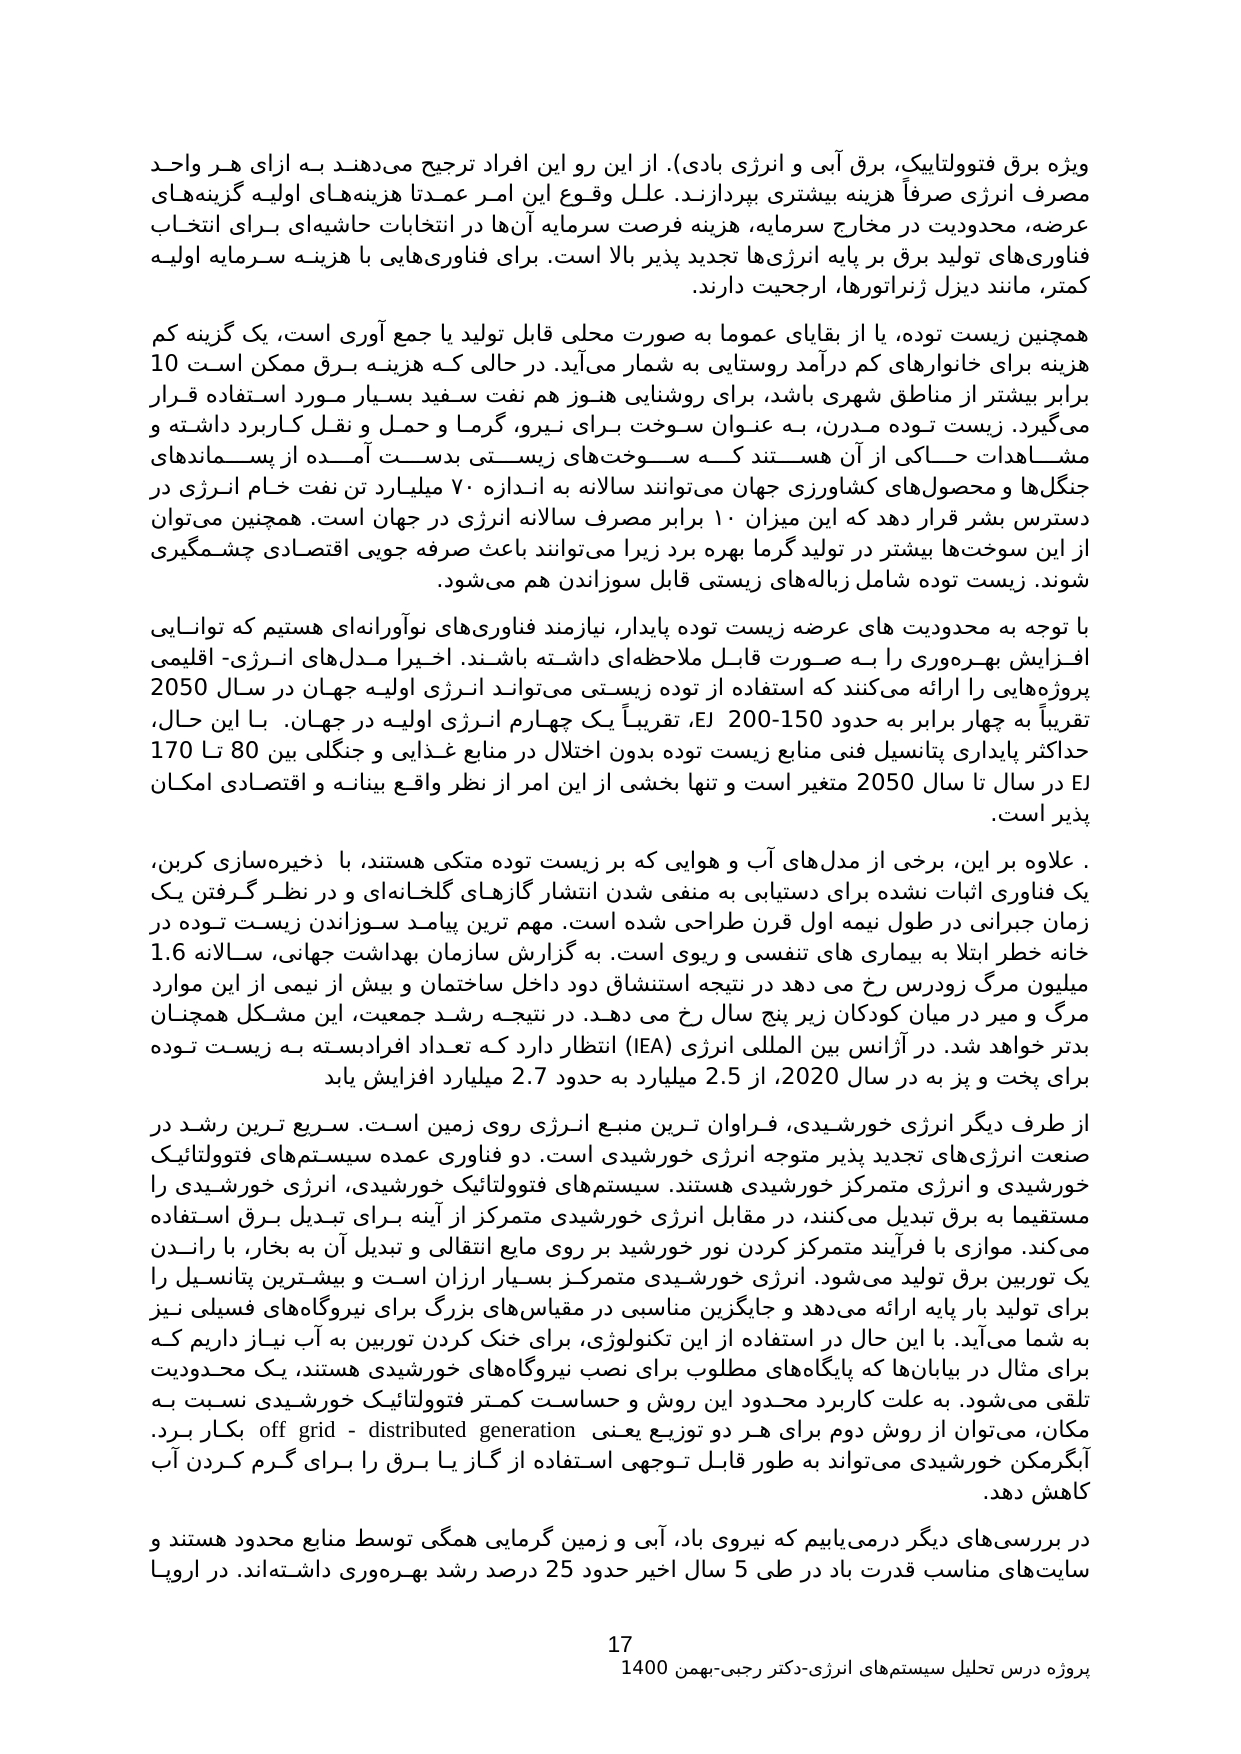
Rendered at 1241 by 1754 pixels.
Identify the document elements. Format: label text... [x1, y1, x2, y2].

text . علاوه بر این، برخی از مدل‌های آب و هوایی که بر زیست توده متکی هستند، با ذخیره‌سازی کربن، یک فناوری اثبات نشده برای دستیابی به منفی شدن انتشار گازهای گلخانه‌ای و در نظر گرفتن یک زمان جبرانی در طول نیمه اول قرن طراحی شده است. مهم ترین پیامد سوزاندن زیست توده در خانه خطر ابتلا به بیماری های تنفسی و ریوی است. به گزارش سازمان بهداشت جهانی، سالانه 1.6 میلیون مرگ زودرس رخ می دهد در نتیجه استنشاق دود داخل ساختمان و بیش از نیمی از این موارد مرگ و میر در میان کودکان زیر پنج سال رخ می دهد. در نتیجه رشد جمعیت، این مشکل همچنان بدتر خواهد شد. در آژانس بین المللی انرژی (IEA) انتظار دارد که تعداد افرادبسته به زیست توده برای پخت و پز به در سال 2020، از 2.5 میلیارد به حدود 2.7 میلیارد افزایش یابد [150, 847, 1090, 1090]
text همچنین زیست توده، یا از بقایای عموما به صورت محلی قابل تولید یا جمع آوری است، یک گزینه کم هزینه برای خانوارهای کم درآمد روستایی به شمار می‌آید. در حالی که هزینه برق ممکن است 10 برابر بیشتر از مناطق شهری باشد، برای روشنایی هنوز هم نفت سفید بسیار مورد استفاده قرار می‌گیرد. زیست توده مدرن، به عنوان سوخت برای نیرو، گرما و حمل و نقل کاربرد داشته و مشاهدات حاکی از آن هستند که سوخت‌های زیستی بدست آمده از پسماندهای جنگل‌ها و محصول‌های کشاورزی جهان می‌توانند سالانه به اندازه ۷۰ میلیارد تن نفت خام انرژی در دسترس بشر قرار دهد که این میزان ۱۰ برابر مصرف سالانه انرژی در جهان است. همچنین می‌توان از این سوخت‌ها بیشتر در تولید گرما بهره برد زیرا می‌توانند باعث صرفه جویی اقتصادی چشمگیری شوند. زیست توده شامل زباله‌های زیستی قابل سوزاندن هم می‌شود. [150, 320, 1090, 593]
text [150, 1525, 1090, 1582]
text با توجه به محدودیت های عرضه زیست توده پایدار، نیازمند فناوری‌های نوآورانه‌ای هستیم که توانایی افزایش بهره‌وری را به صورت قابل ملاحظه‌ای داشته باشند. اخیرا مدل‌های انرژی- اقلیمی پروژه‌هایی را ارائه می‌کنند که استفاده از توده زیستی می‌تواند انرژی اولیه جهان در سال 2050 تقریباً به چهار برابر به حدود 150-200 EJ، تقریباً یک چهارم انرژی اولیه در جهان. با این حال، حداکثر پایداری پتانسیل فنی منابع زیست توده بدون اختلال در منابع غذایی و جنگلی بین 80 تا 170 EJ در سال تا سال 2050 متغیر است و تنها بخشی از این امر از نظر واقع بینانه و اقتصادی امکان پذیر است. [150, 613, 1090, 827]
text از طرف دیگر انرژی خورشیدی، فراوان ترین منبع انرژی روی زمین است. سریع ترین رشد در صنعت انرژی‌های تجدید پذیر متوجه انرژی خورشیدی است. دو فناوری عمده سیستم‌های فتوولتائیک خورشیدی و انرژی متمرکز خورشیدی هستند. سیستم‌های فتوولتائیک خورشیدی، انرژی خورشیدی را مستقیما به برق تبدیل می‌کنند، در مقابل انرژی خورشیدی متمرکز از آینه برای تبدیل برق استفاده می‌کند. موازی با فرآیند متمرکز کردن نور خورشید بر روی مایع انتقالی و تبدیل آن به بخار، با راندن یک توربین برق تولید می‌شود. انرژی خورشیدی متمرکز بسیار ارزان است و بیشترین پتانسیل را برای تولید بار پایه ارائه می‌دهد و جایگزین مناسبی در مقیاس‌های بزرگ برای نیروگاه‌های فسیلی نیز به شما می‌آید. با این حال در استفاده از این تکنولوژی، برای خنک کردن توربین به آب نیاز داریم که برای مثال در بیابان‌ها که پایگاه‌های مطلوب برای نصب نیروگاه‌های خورشیدی هستند، یک محدودیت تلقی می‌شود. به علت کاربرد محدود این روش و حساست کمتر فتوولتائیک خورشیدی نسبت به مکان، می‌توان از روش دوم برای هر دو توزیع یعنی off grid - distributed generation بکار برد. آبگرمکن خورشیدی می‌تواند به طور قابل توجهی استفاده از گاز یا برق را برای گرم کردن آب کاهش دهد. [150, 1110, 1090, 1504]
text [150, 150, 1090, 299]
